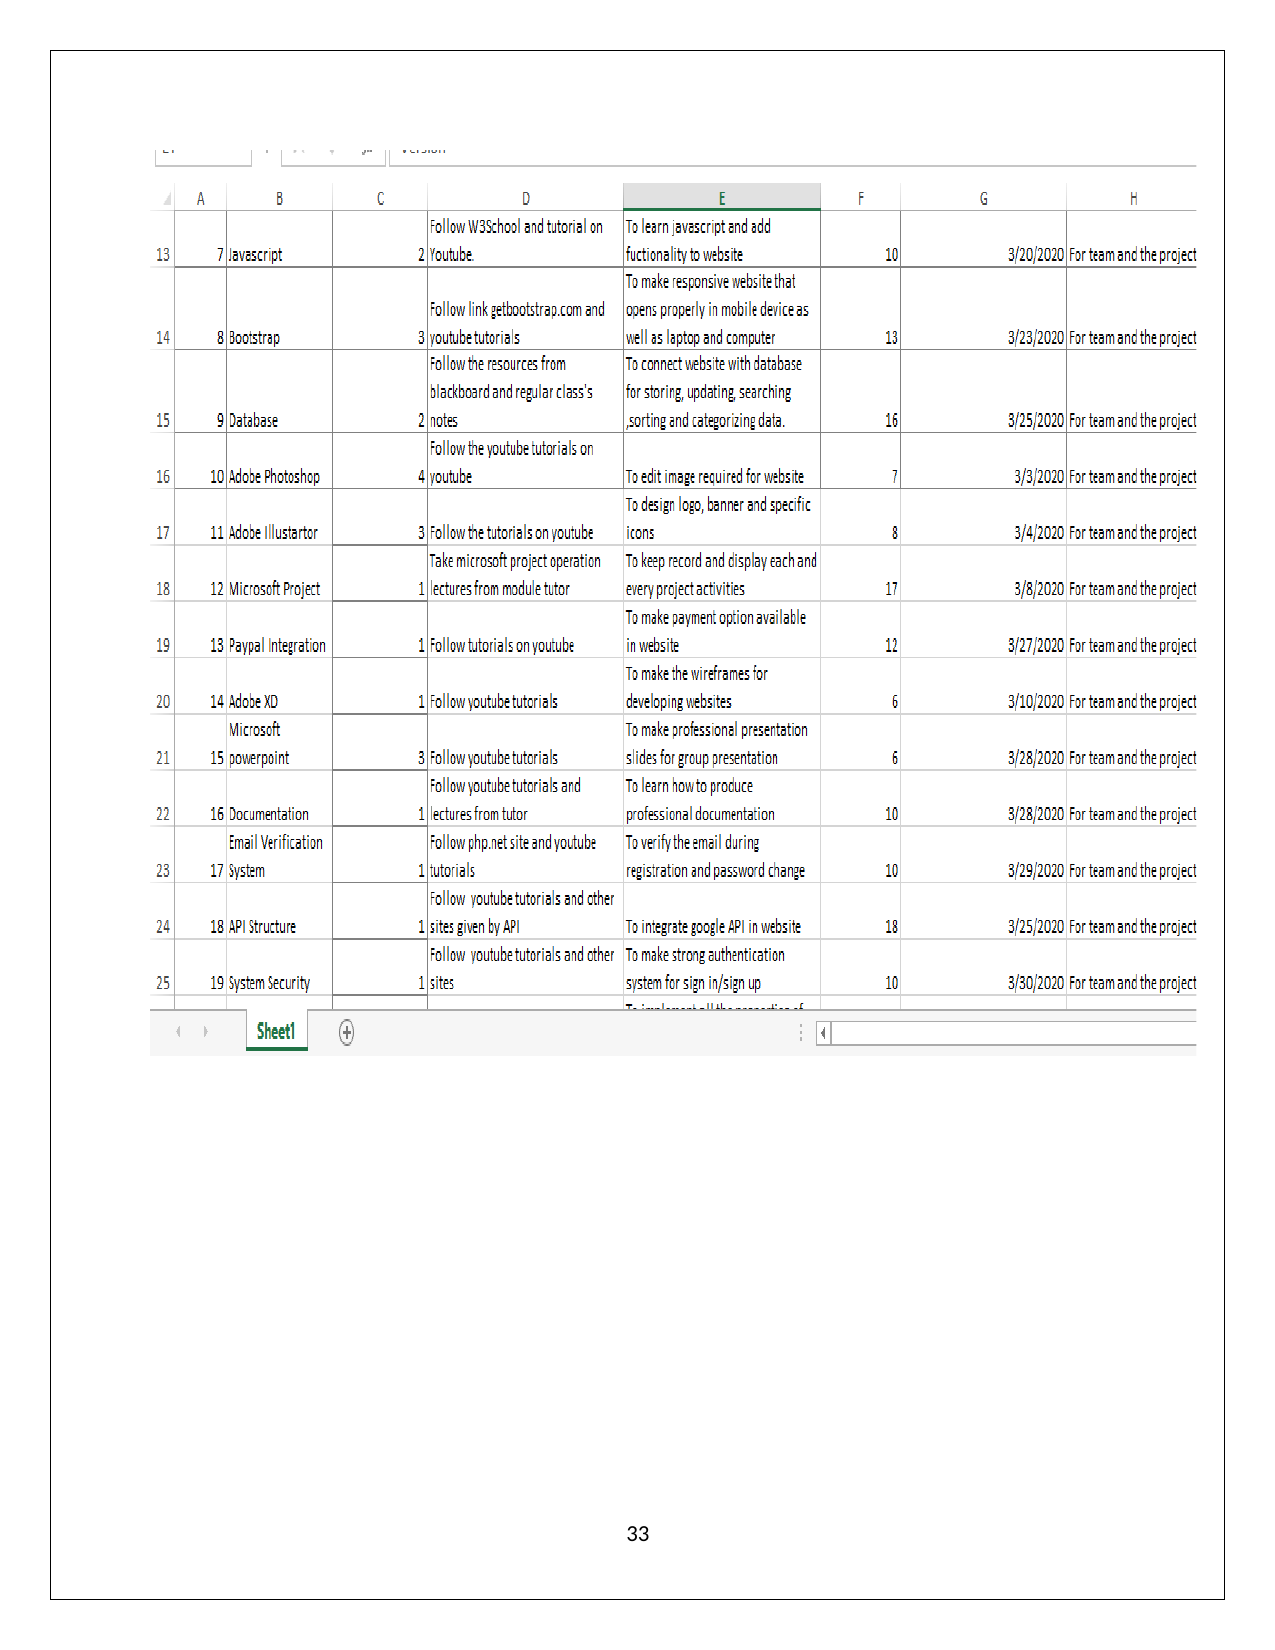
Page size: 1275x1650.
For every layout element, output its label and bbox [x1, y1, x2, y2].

picture [150, 150, 1197, 1056]
